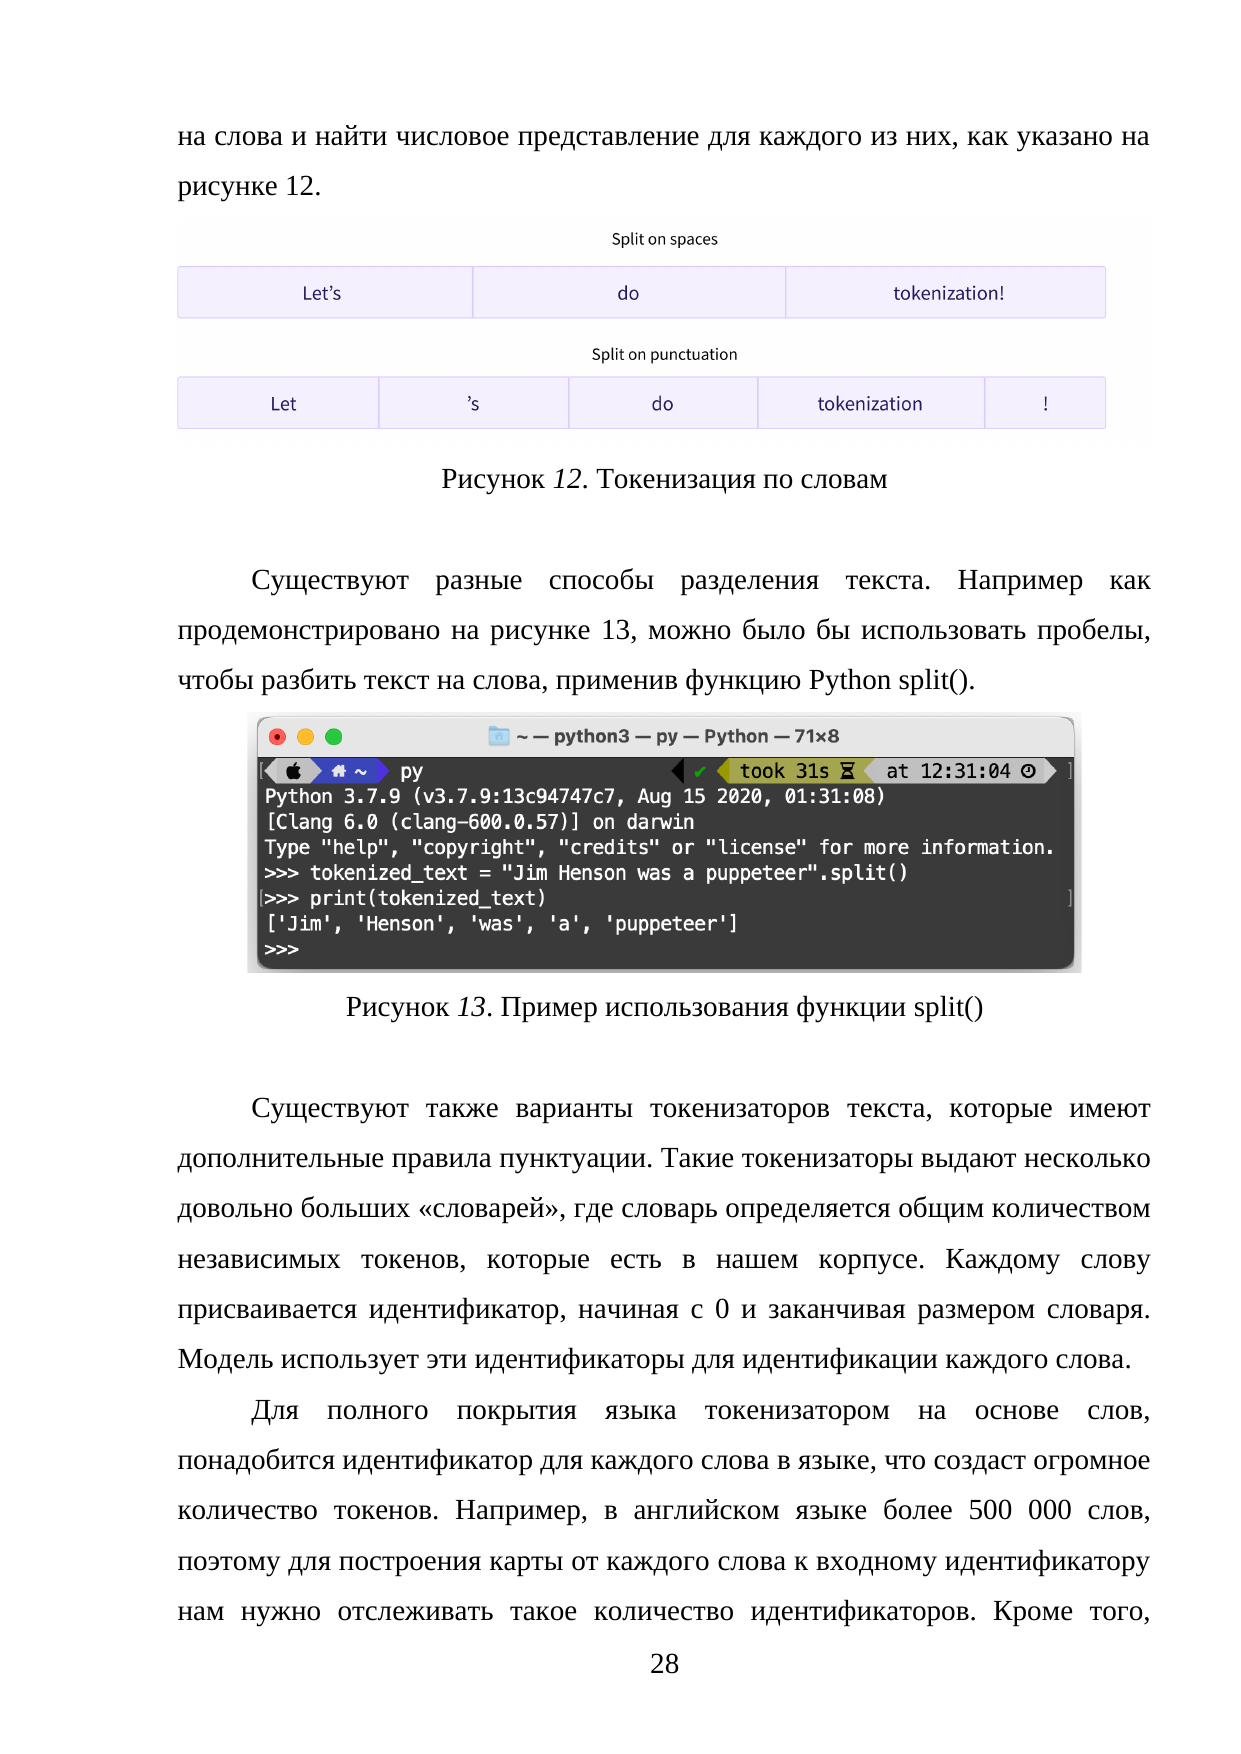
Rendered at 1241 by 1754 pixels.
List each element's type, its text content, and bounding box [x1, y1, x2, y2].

text Рисунок 12. Токенизация по словам [177, 461, 1152, 495]
text Существуют разные способы разделения текста. Например как продемонстрировано на рисунке 13, можно было бы использовать пробелы, чтобы разбить текст на слова, применив функцию Python split(). [177, 562, 1152, 696]
picture [247, 712, 1082, 973]
text Рисунок 13. Пример использования функции split() [177, 989, 1152, 1023]
text Существуют также варианты токенизаторов текста, которые имеют дополнительные правила пунктуации. Такие токенизаторы выдают несколько довольно больших «словарей», где словарь определяется общим количеством независимых токенов, которые есть в нашем корпусе. Каждому слову присваивается идентификатор, начиная с 0 и заканчивая размером словаря. Модель использует эти идентификаторы для идентификации каждого слова. [177, 1090, 1152, 1375]
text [177, 1392, 1152, 1627]
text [177, 118, 1152, 202]
picture [177, 218, 1152, 445]
